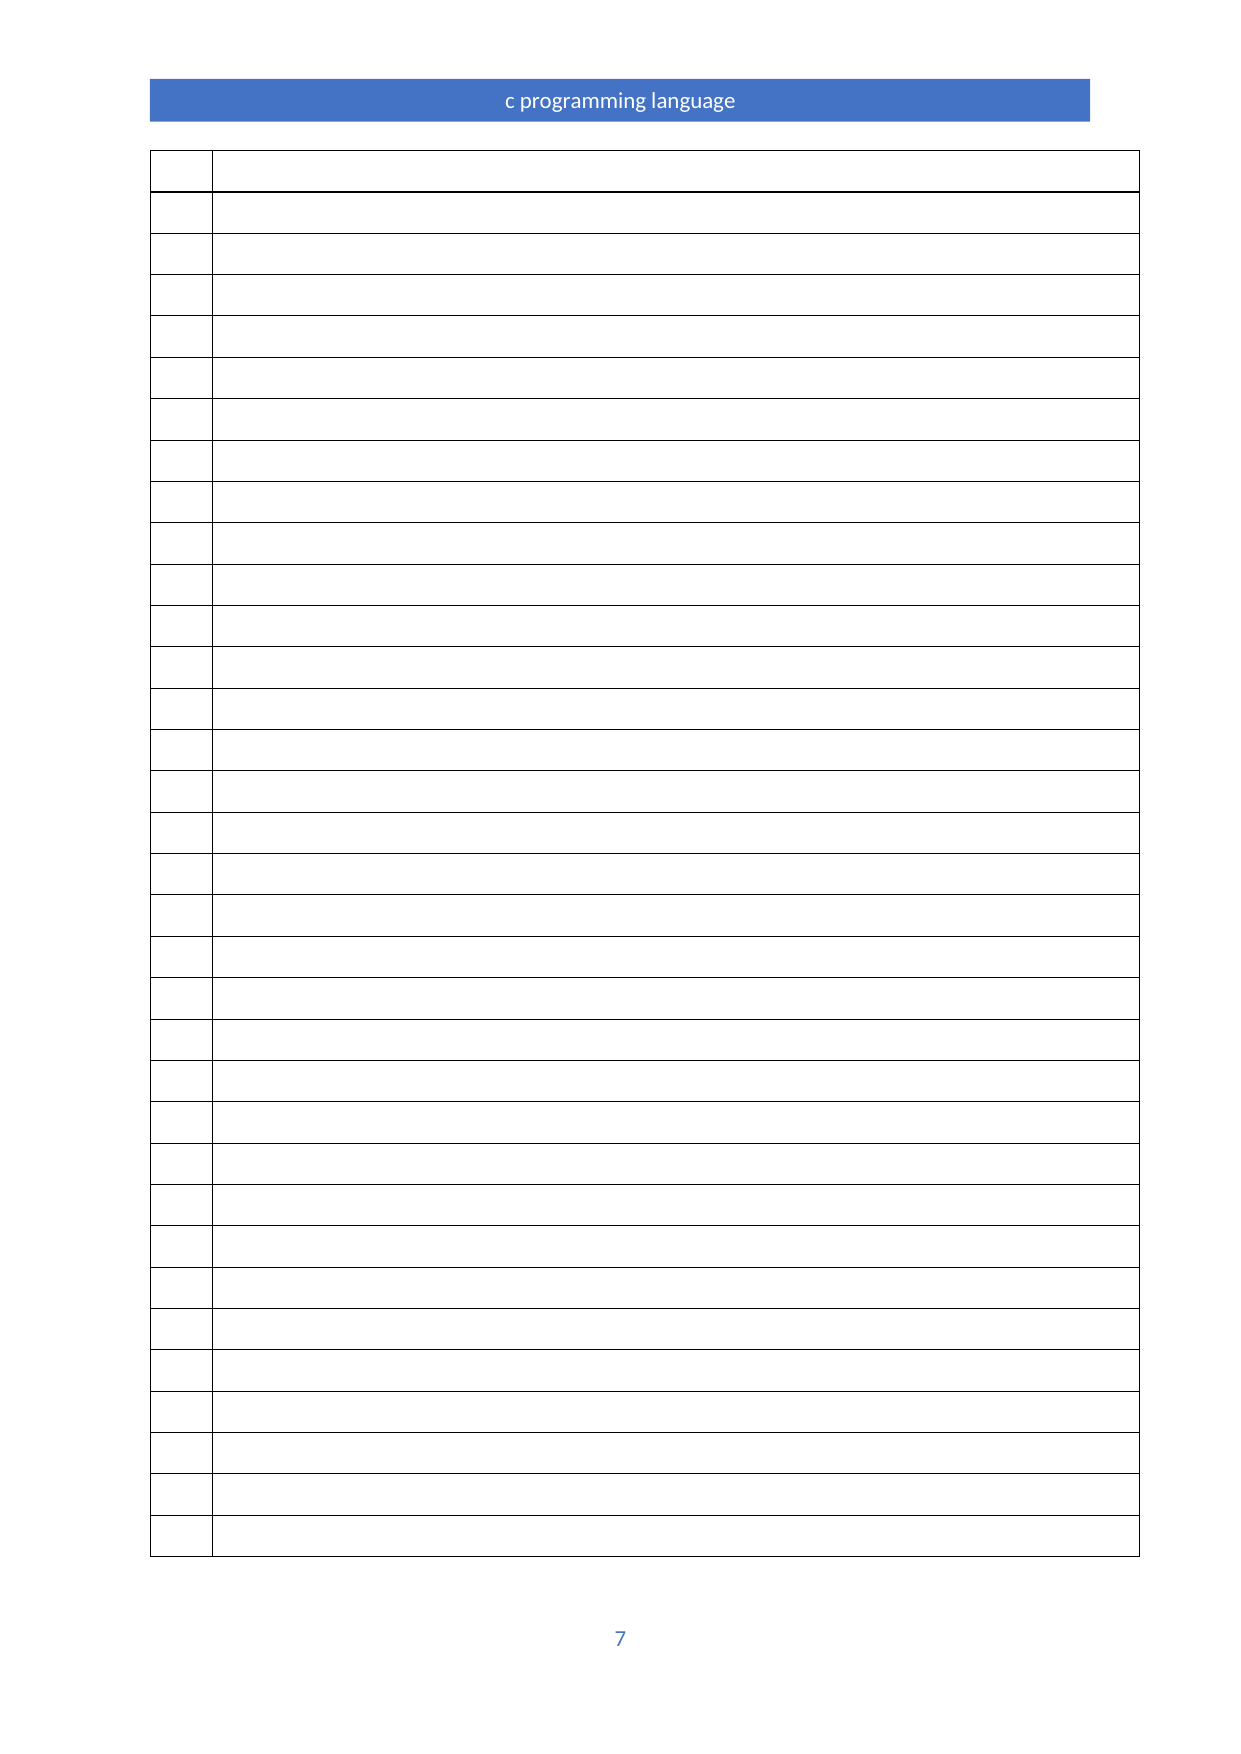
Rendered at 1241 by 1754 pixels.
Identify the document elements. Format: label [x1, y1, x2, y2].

table_cell [151, 316, 212, 357]
table_cell [151, 689, 212, 729]
table_cell [213, 1185, 1139, 1225]
table_cell [213, 399, 1139, 439]
table_cell [151, 1144, 212, 1184]
table_cell [151, 813, 212, 853]
table_cell [151, 1226, 212, 1267]
table_cell [151, 978, 212, 1018]
table_cell [151, 647, 212, 688]
table_cell [213, 606, 1139, 646]
table_cell [213, 1061, 1139, 1101]
table_cell [213, 565, 1139, 605]
table_cell [151, 606, 212, 646]
table_cell [151, 275, 212, 315]
table_cell [151, 193, 212, 233]
table_cell [151, 937, 212, 977]
table_cell [213, 647, 1139, 688]
table_cell [151, 151, 212, 191]
table_cell [151, 358, 212, 398]
table_cell [151, 1392, 212, 1432]
table_cell [213, 1433, 1139, 1473]
table_cell [151, 1268, 212, 1308]
table_cell [213, 854, 1139, 894]
table_cell [213, 813, 1139, 853]
table_cell [151, 895, 212, 936]
table_cell [213, 730, 1139, 770]
table_cell [213, 482, 1139, 522]
table_cell [151, 771, 212, 812]
table_cell [151, 1309, 212, 1349]
table_cell [151, 1102, 212, 1142]
table_cell [151, 1433, 212, 1473]
table_cell [151, 1061, 212, 1101]
table_cell [213, 1309, 1139, 1349]
table_cell [213, 441, 1139, 481]
table_cell [213, 895, 1139, 936]
table_cell [151, 523, 212, 563]
table_cell [213, 523, 1139, 563]
table_cell [151, 399, 212, 439]
table_cell [213, 316, 1139, 357]
table_cell [151, 1020, 212, 1060]
table_cell [213, 937, 1139, 977]
table_cell [213, 1226, 1139, 1267]
table_cell [213, 358, 1139, 398]
table_cell [213, 234, 1139, 274]
table_cell [151, 565, 212, 605]
table_cell [213, 1102, 1139, 1142]
table_cell [151, 441, 212, 481]
table_cell [213, 1020, 1139, 1060]
table_cell [213, 1474, 1139, 1515]
table_cell [213, 193, 1139, 233]
table_cell [213, 1144, 1139, 1184]
table_cell [151, 854, 212, 894]
table_cell [213, 771, 1139, 812]
table_cell [213, 689, 1139, 729]
table_cell [151, 1185, 212, 1225]
table_cell [151, 1350, 212, 1391]
table_cell [151, 482, 212, 522]
table_cell [151, 1516, 212, 1556]
table_cell [151, 730, 212, 770]
table_cell [213, 1268, 1139, 1308]
table_cell [213, 1392, 1139, 1432]
table_cell [213, 151, 1139, 191]
table_cell [213, 275, 1139, 315]
table_cell [213, 1350, 1139, 1391]
table_cell [151, 234, 212, 274]
table_cell [213, 978, 1139, 1018]
table_cell [151, 1474, 212, 1515]
table_cell [213, 1516, 1139, 1556]
